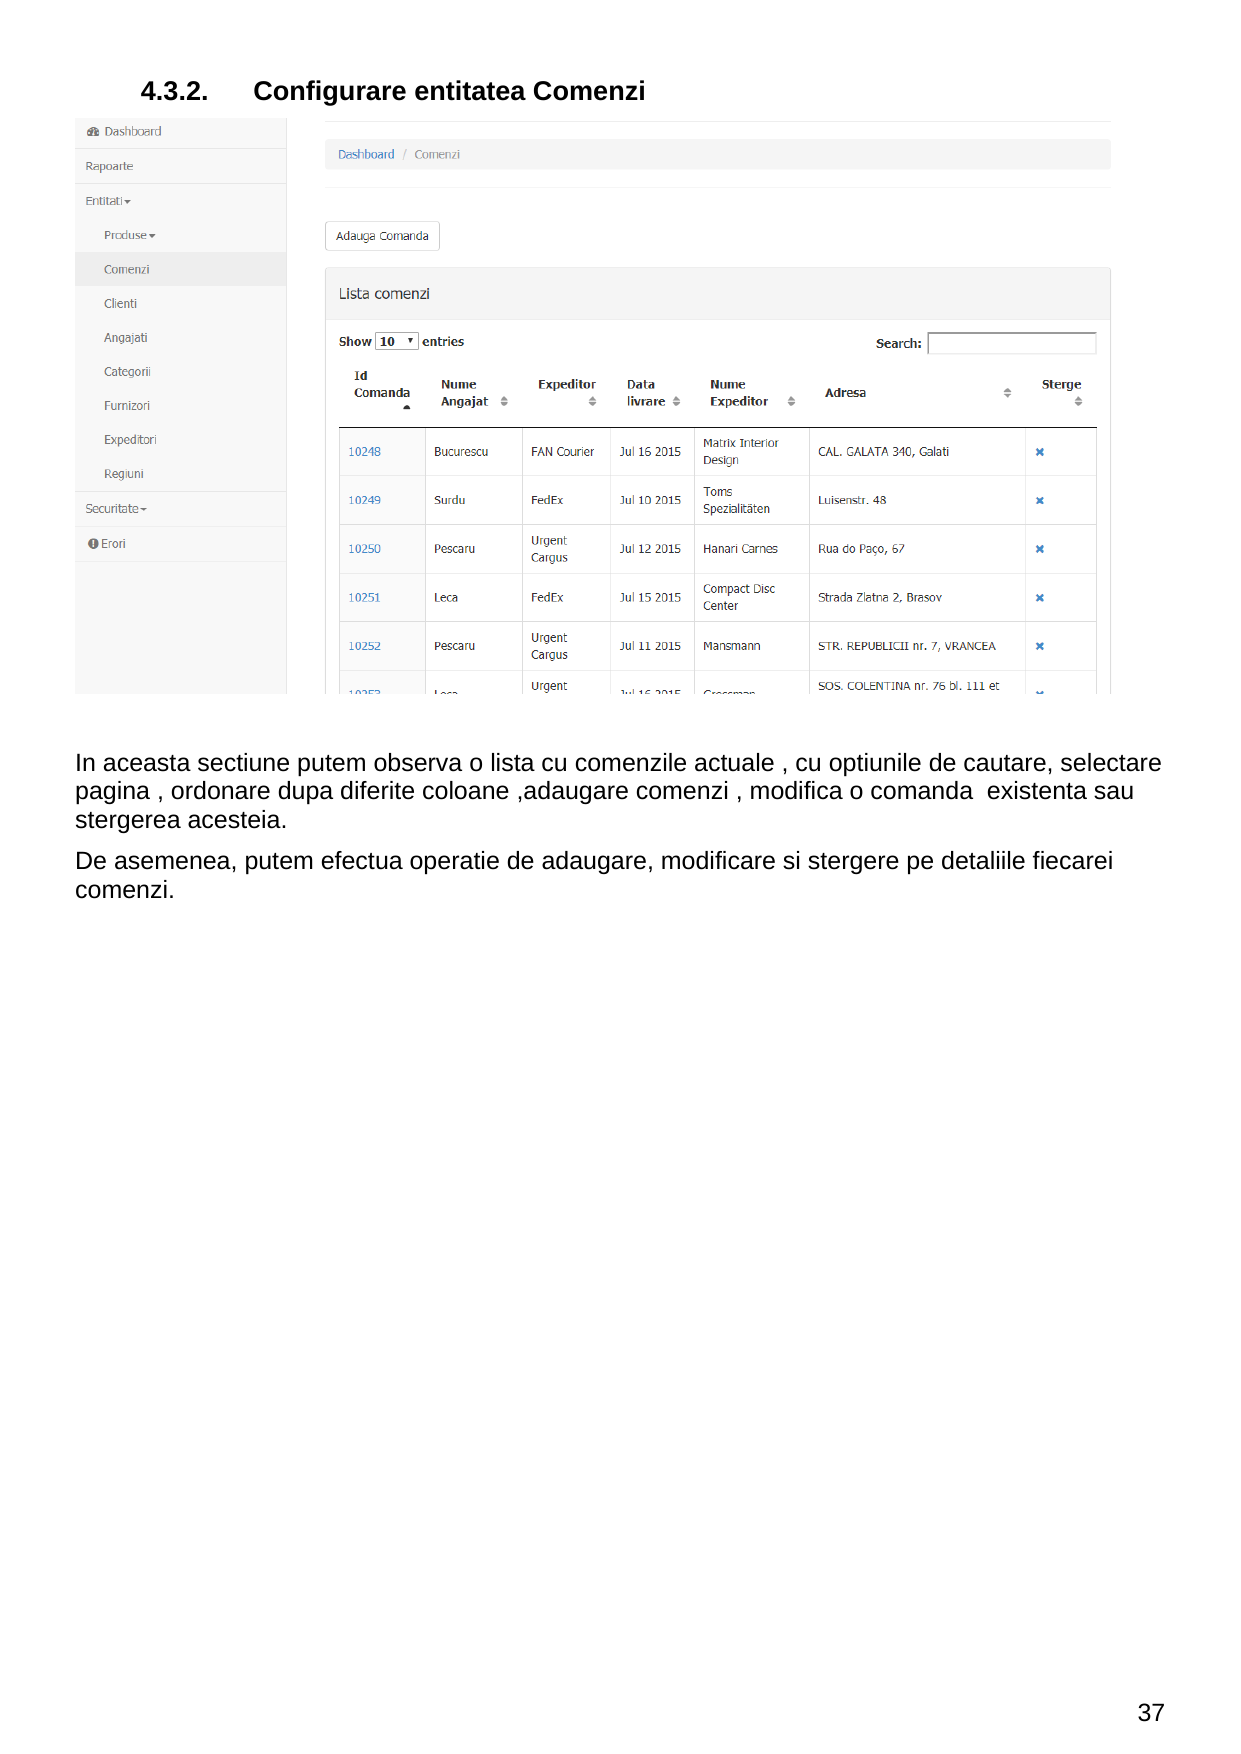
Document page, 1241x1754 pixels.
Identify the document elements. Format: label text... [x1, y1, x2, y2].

text De asemenea, putem efectua operatie de adaugare, modificare si stergere pe detaliile fiecarei comenzi. [75, 846, 1165, 904]
picture [75, 118, 1118, 694]
text In aceasta sectiune putem observa o lista cu comenzile actuale , cu optiunile de cautare, selectare pagina , ordonare dupa diferite coloane ,adaugare comenzi , modifica o comanda existenta sau stergerea acesteia. [75, 748, 1165, 834]
subtitle Configurare entitatea Comenzi [141, 75, 1165, 106]
